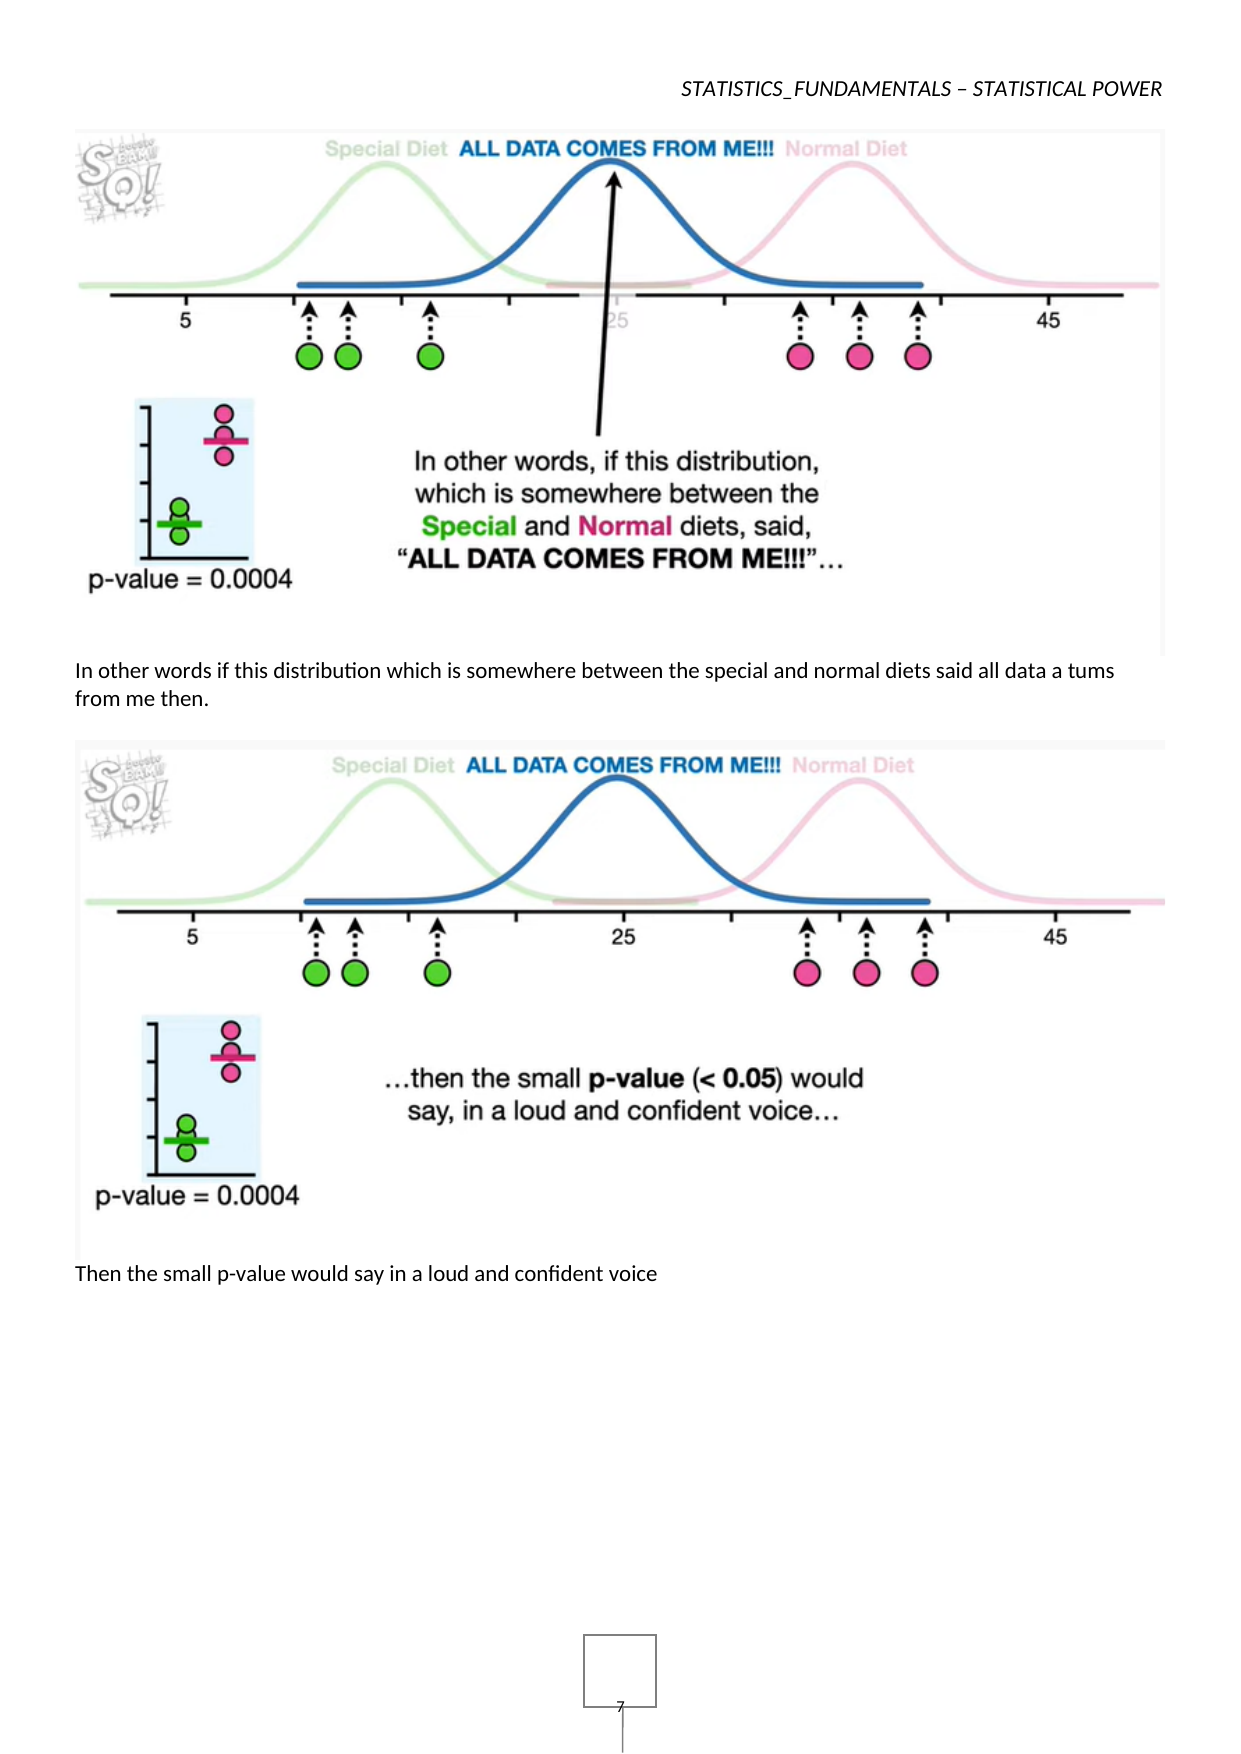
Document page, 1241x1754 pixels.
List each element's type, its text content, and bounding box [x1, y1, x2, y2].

picture [75, 129, 1166, 656]
text Then the small p-value would say in a loud and confident voice [75, 1260, 1165, 1287]
text In other words if this distribution which is somewhere between the special and normal diets said all data a tums from me then. [75, 656, 1165, 712]
picture [75, 740, 1166, 1260]
